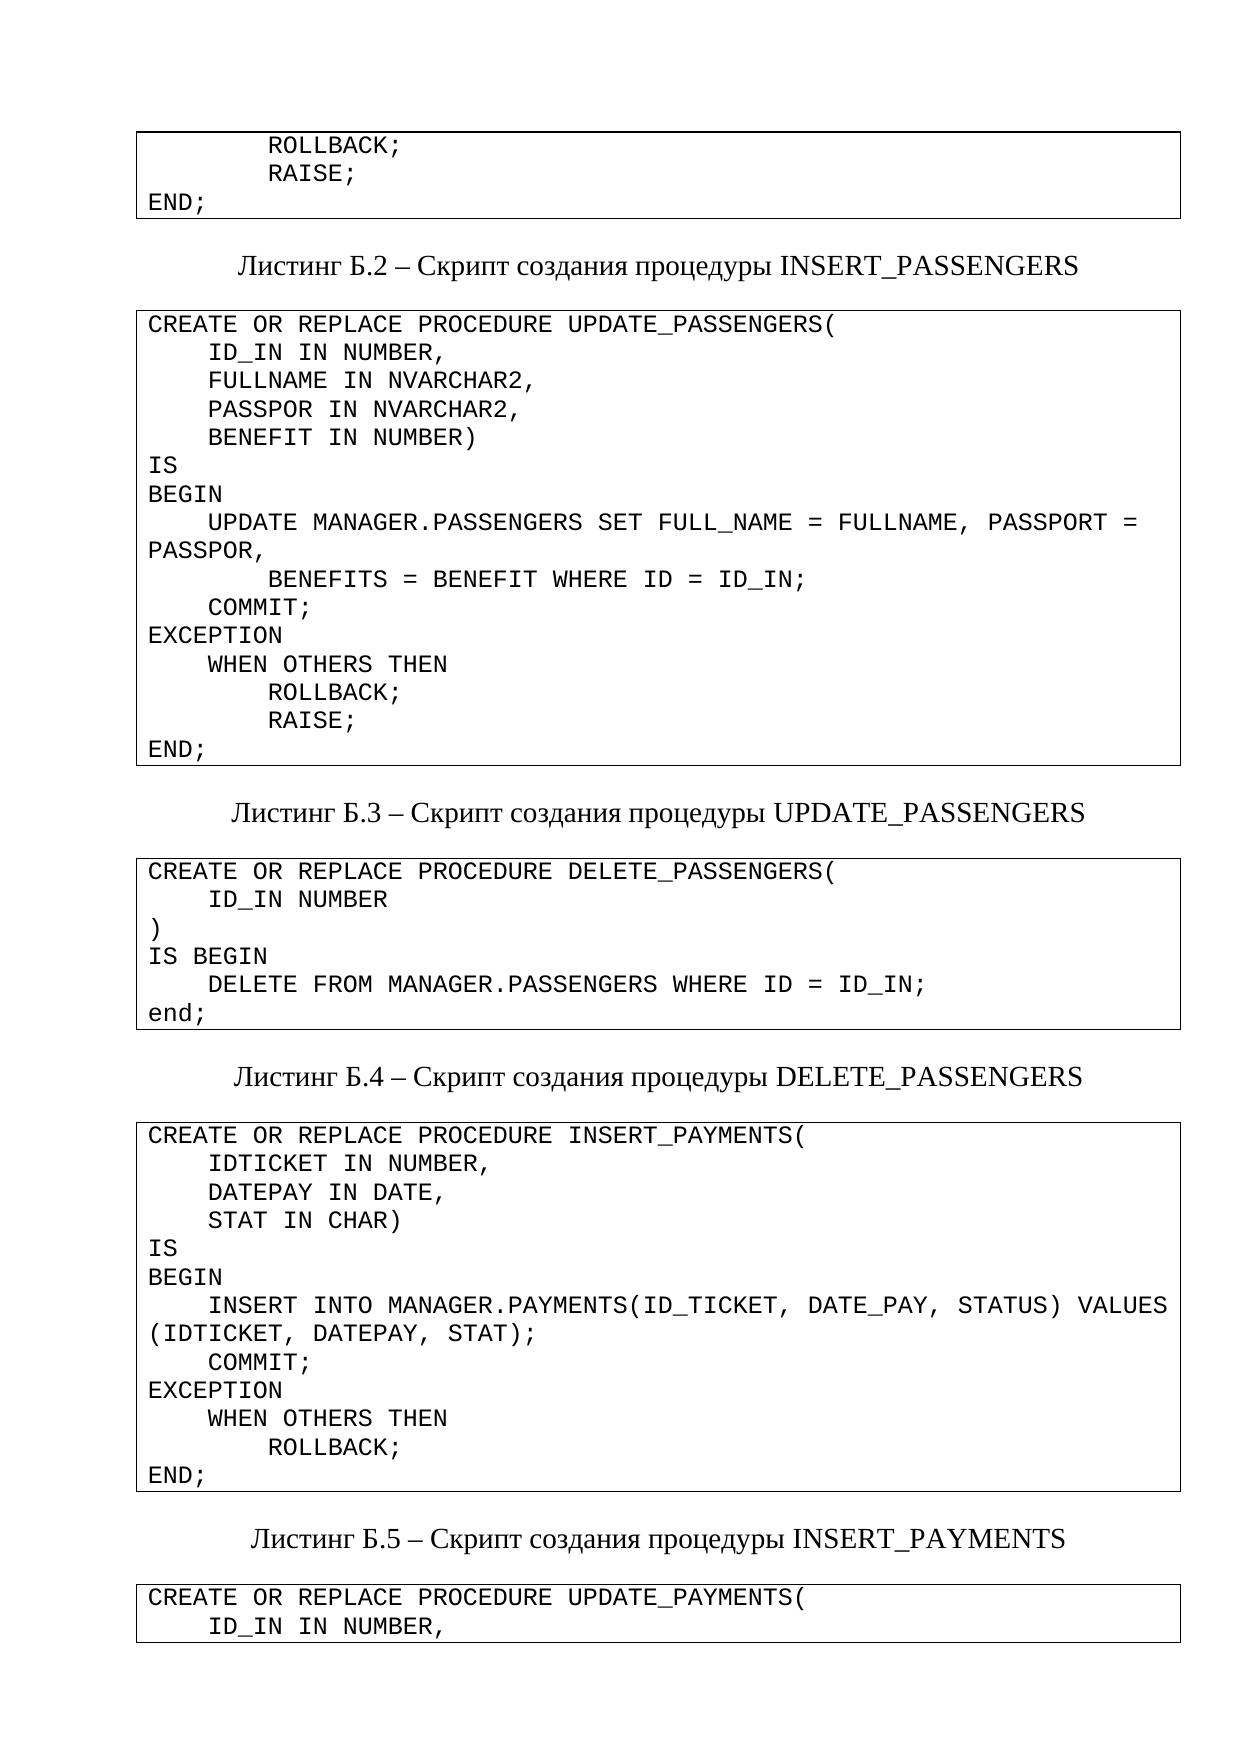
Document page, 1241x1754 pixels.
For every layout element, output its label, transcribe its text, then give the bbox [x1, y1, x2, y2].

table_header CREATE OR REPLACE PROCEDURE UPDATE_PASSENGERS( ID_IN IN NUMBER, FULLNAME IN NVARCHAR2, PASSPOR IN NVARCHAR2, BENEFIT IN NUMBER) IS BEGIN UPDATE MANAGER.PASSENGERS SET FULL_NAME = FULLNAME, PASSPORT = PASSPOR, BENEFITS = BENEFIT WHERE ID = ID_IN; COMMIT; EXCEPTION WHEN OTHERS THEN ROLLBACK; RAISE; END; [137, 311, 1180, 765]
text Листинг Б.5 – Скрипт создания процедуры INSERT_PAYMENTS [136, 1521, 1181, 1555]
text Листинг Б.4 – Скрипт создания процедуры DELETE_PASSENGERS [136, 1059, 1181, 1092]
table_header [137, 1585, 1180, 1642]
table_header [137, 133, 1180, 217]
text Листинг Б.2 – Скрипт создания процедуры INSERT_PASSENGERS [136, 248, 1181, 281]
table_header CREATE OR REPLACE PROCEDURE INSERT_PAYMENTS( IDTICKET IN NUMBER, DATEPAY IN DATE, STAT IN CHAR) IS BEGIN INSERT INTO MANAGER.PAYMENTS(ID_TICKET, DATE_PAY, STATUS) VALUES (IDTICKET, DATEPAY, STAT); COMMIT; EXCEPTION WHEN OTHERS THEN ROLLBACK; END; [137, 1123, 1180, 1491]
table_header CREATE OR REPLACE PROCEDURE DELETE_PASSENGERS( ID_IN NUMBER ) IS BEGIN DELETE FROM MANAGER.PASSENGERS WHERE ID = ID_IN; end; [137, 859, 1180, 1029]
text Листинг Б.3 – Скрипт создания процедуры UPDATE_PASSENGERS [136, 795, 1181, 828]
